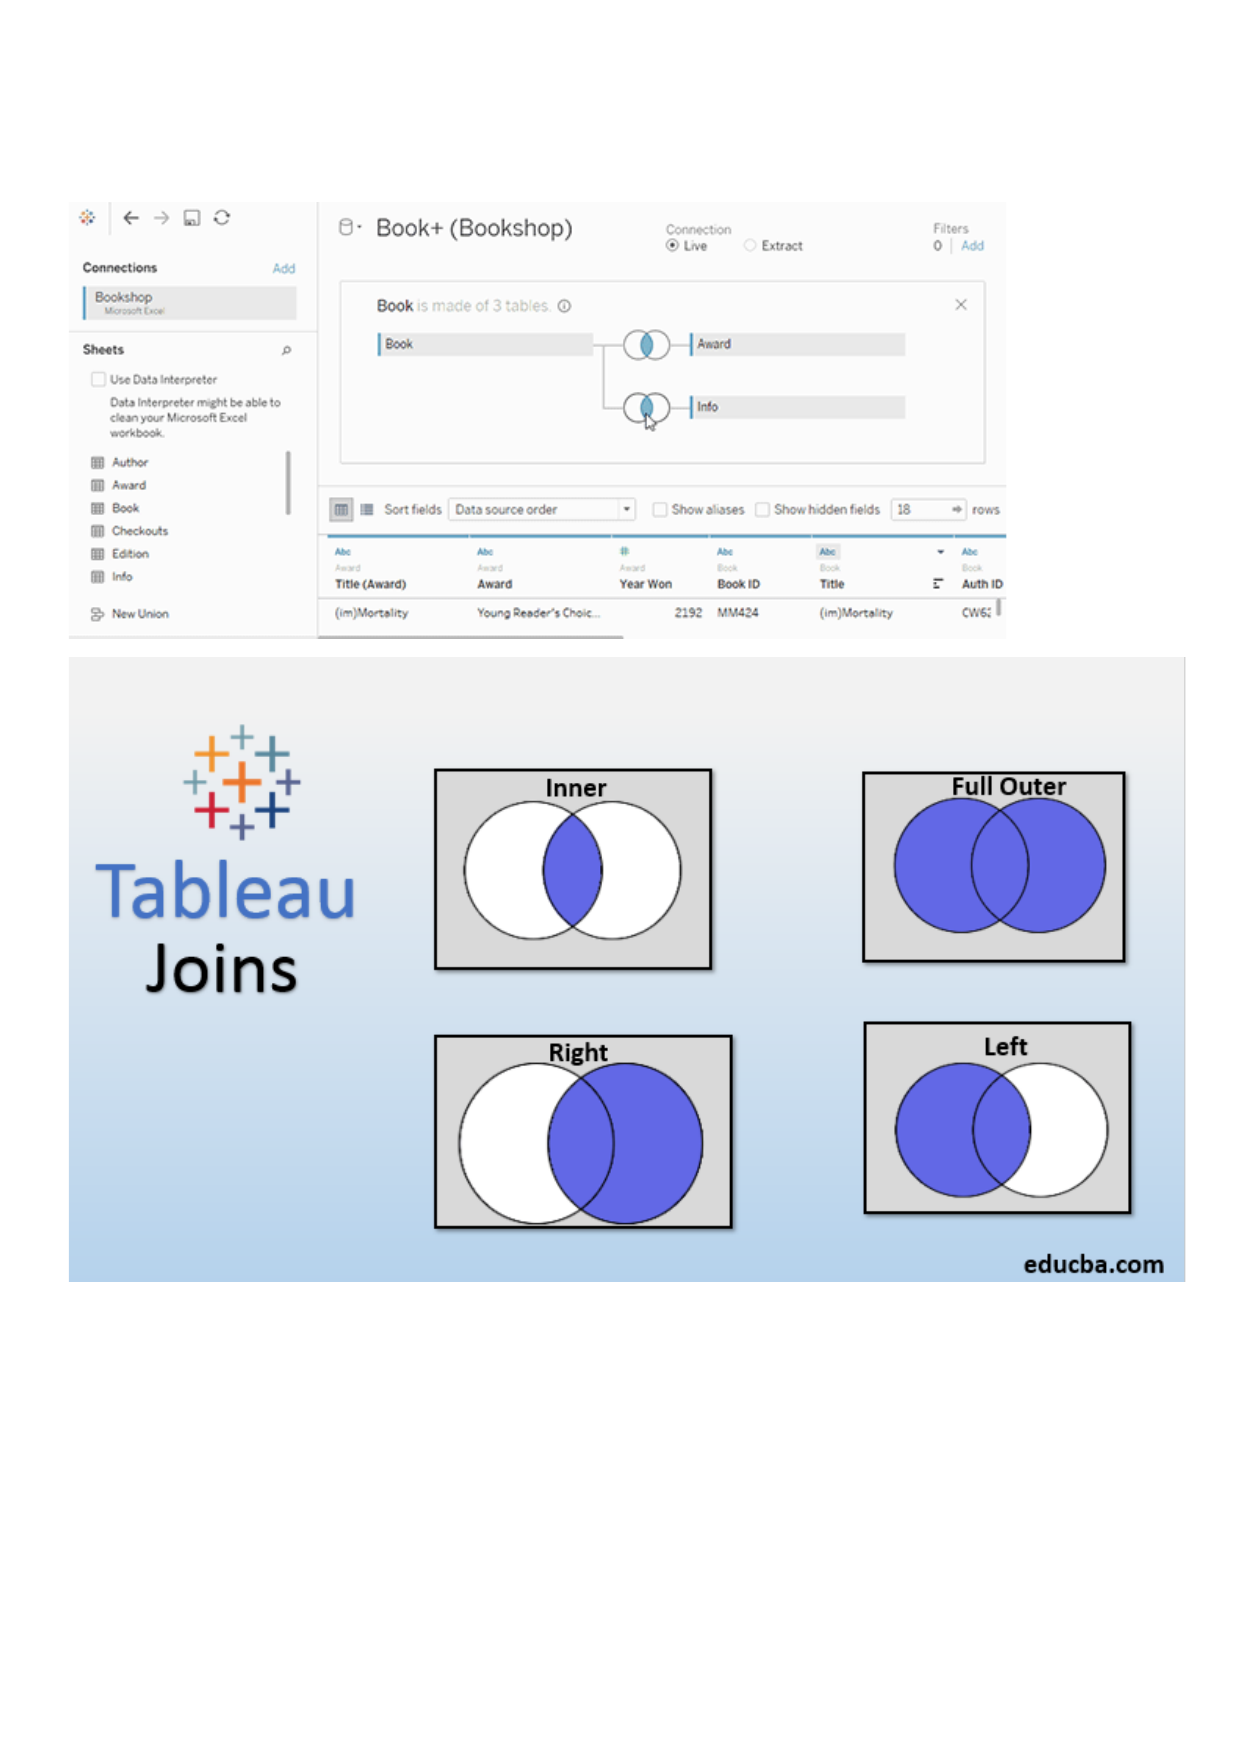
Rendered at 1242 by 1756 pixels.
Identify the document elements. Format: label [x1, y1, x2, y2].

picture [68, 657, 1186, 1282]
picture [68, 202, 1007, 639]
